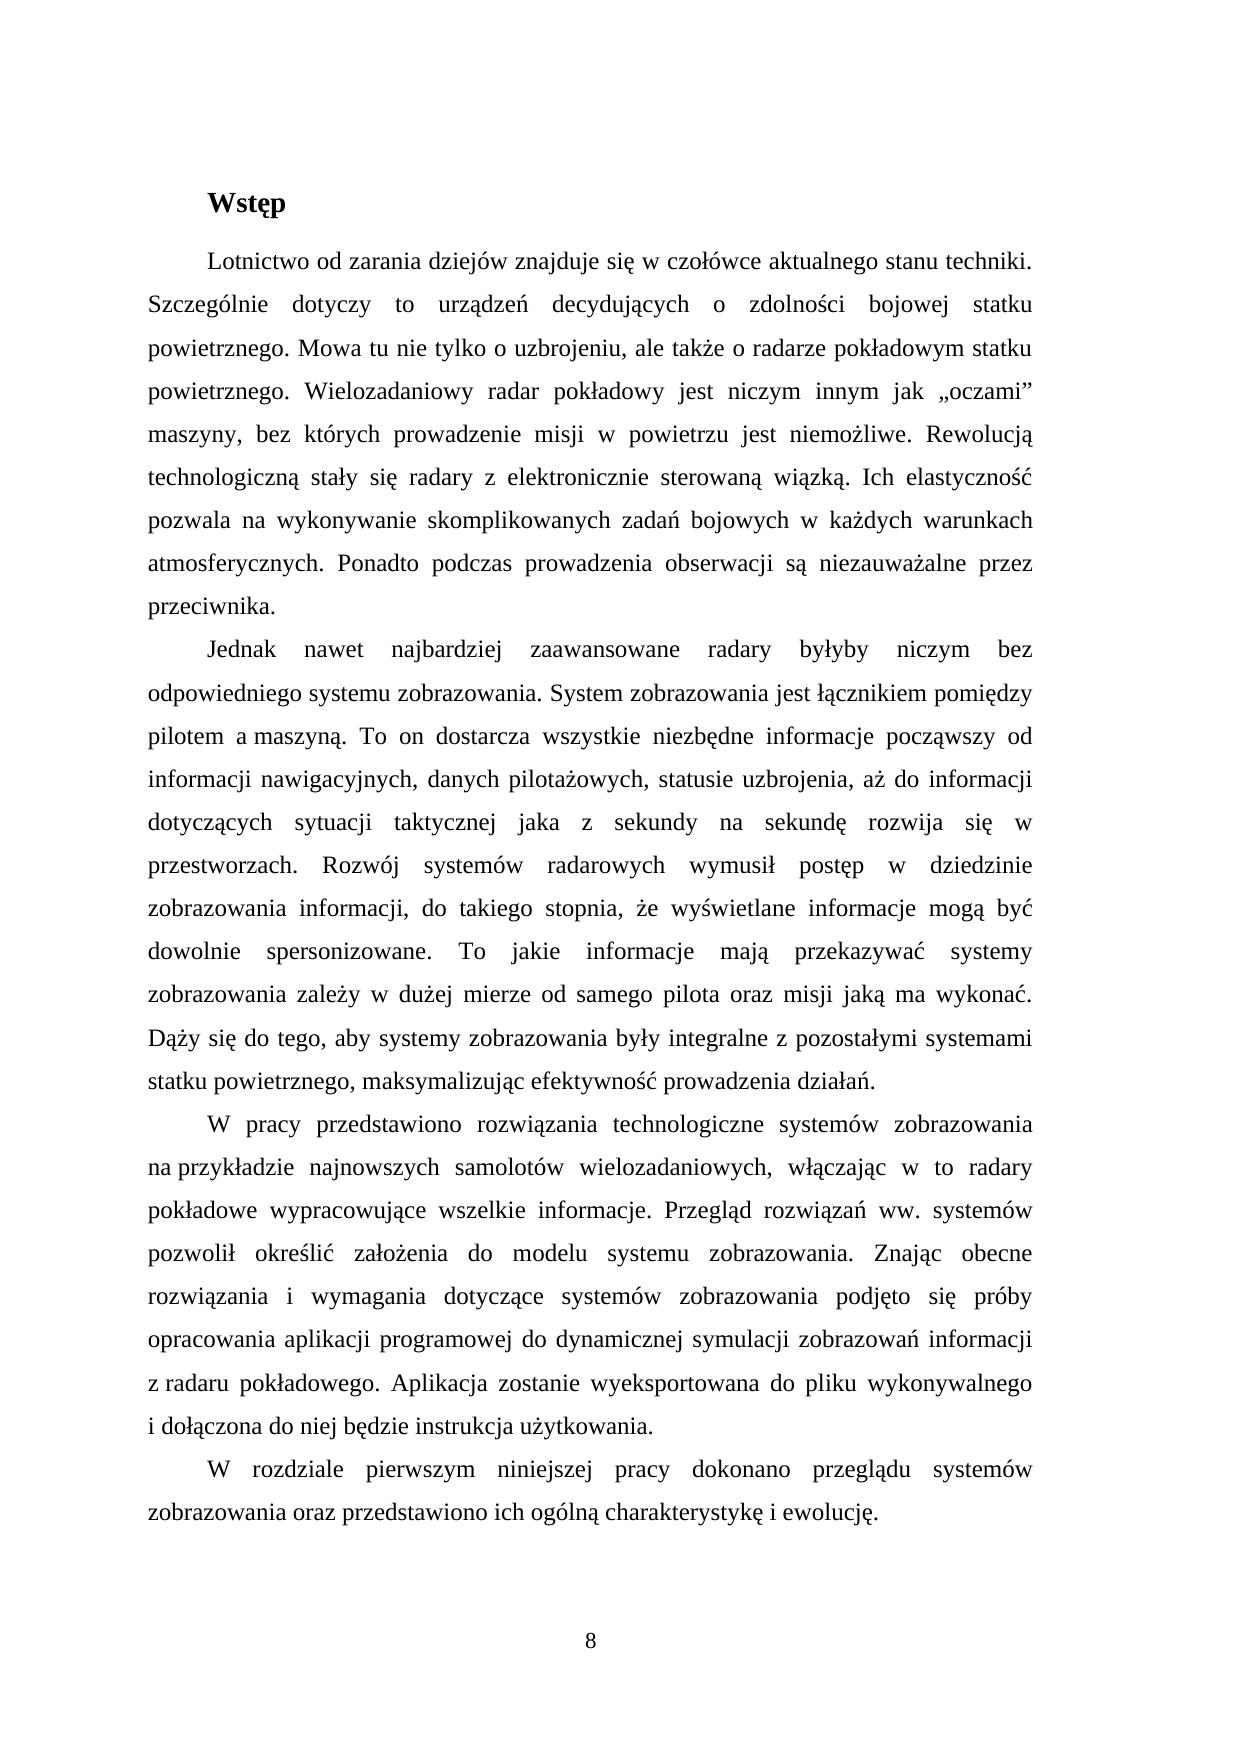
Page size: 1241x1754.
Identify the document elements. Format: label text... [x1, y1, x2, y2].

text Lotnictwo od zarania dziejów znajduje się w czołówce aktualnego stanu techniki. Szczególnie dotyczy to urządzeń decydujących o zdolności bojowej statku powietrznego. Mowa tu nie tylko o uzbrojeniu, ale także o radarze pokładowym statku powietrznego. Wielozadaniowy radar pokładowy jest niczym innym jak „oczami” maszyny, bez których prowadzenie misji w powietrzu jest niemożliwe. Rewolucją technologiczną stały się radary z elektronicznie sterowaną wiązką. Ich elastyczność pozwala na wykonywanie skomplikowanych zadań bojowych w każdych warunkach atmosferycznych. Ponadto podczas prowadzenia obserwacji są niezauważalne przez przeciwnika. [148, 246, 1033, 620]
subtitle Wstęp [207, 185, 1033, 219]
text Jednak nawet najbardziej zaawansowane radary byłyby niczym bez odpowiedniego systemu zobrazowania. System zobrazowania jest łącznikiem pomiędzy pilotem a maszyną. To on dostarcza wszystkie niezbędne informacje począwszy od informacji nawigacyjnych, danych pilotażowych, statusie uzbrojenia, aż do informacji dotyczących sytuacji taktycznej jaka z sekundy na sekundę rozwija się w przestworzach. Rozwój systemów radarowych wymusił postęp w dziedzinie zobrazowania informacji, do takiego stopnia, że wyświetlane informacje mogą być dowolnie spersonizowane. To jakie informacje mają przekazywać systemy zobrazowania zależy w dużej mierze od samego pilota oraz misji jaką ma wykonać. Dąży się do tego, aby systemy zobrazowania były integralne z pozostałymi systemami statku powietrznego, maksymalizując efektywność prowadzenia działań. [148, 634, 1033, 1094]
text W pracy przedstawiono rozwiązania technologiczne systemów zobrazowania na przykładzie najnowszych samolotów wielozadaniowych, włączając w to radary pokładowe wypracowujące wszelkie informacje. Przegląd rozwiązań ww. systemów pozwolił określić założenia do modelu systemu zobrazowania. Znając obecne rozwiązania i wymagania dotyczące systemów zobrazowania podjęto się próby opracowania aplikacji programowej do dynamicznej symulacji zobrazowań informacji z radaru pokładowego. Aplikacja zostanie wyeksportowana do pliku wykonywalnego i dołączona do niej będzie instrukcja użytkowania. [148, 1109, 1033, 1439]
text W rozdziale pierwszym niniejszej pracy dokonano przeglądu systemów zobrazowania oraz przedstawiono ich ogólną charakterystykę i ewolucję. [148, 1454, 1033, 1526]
